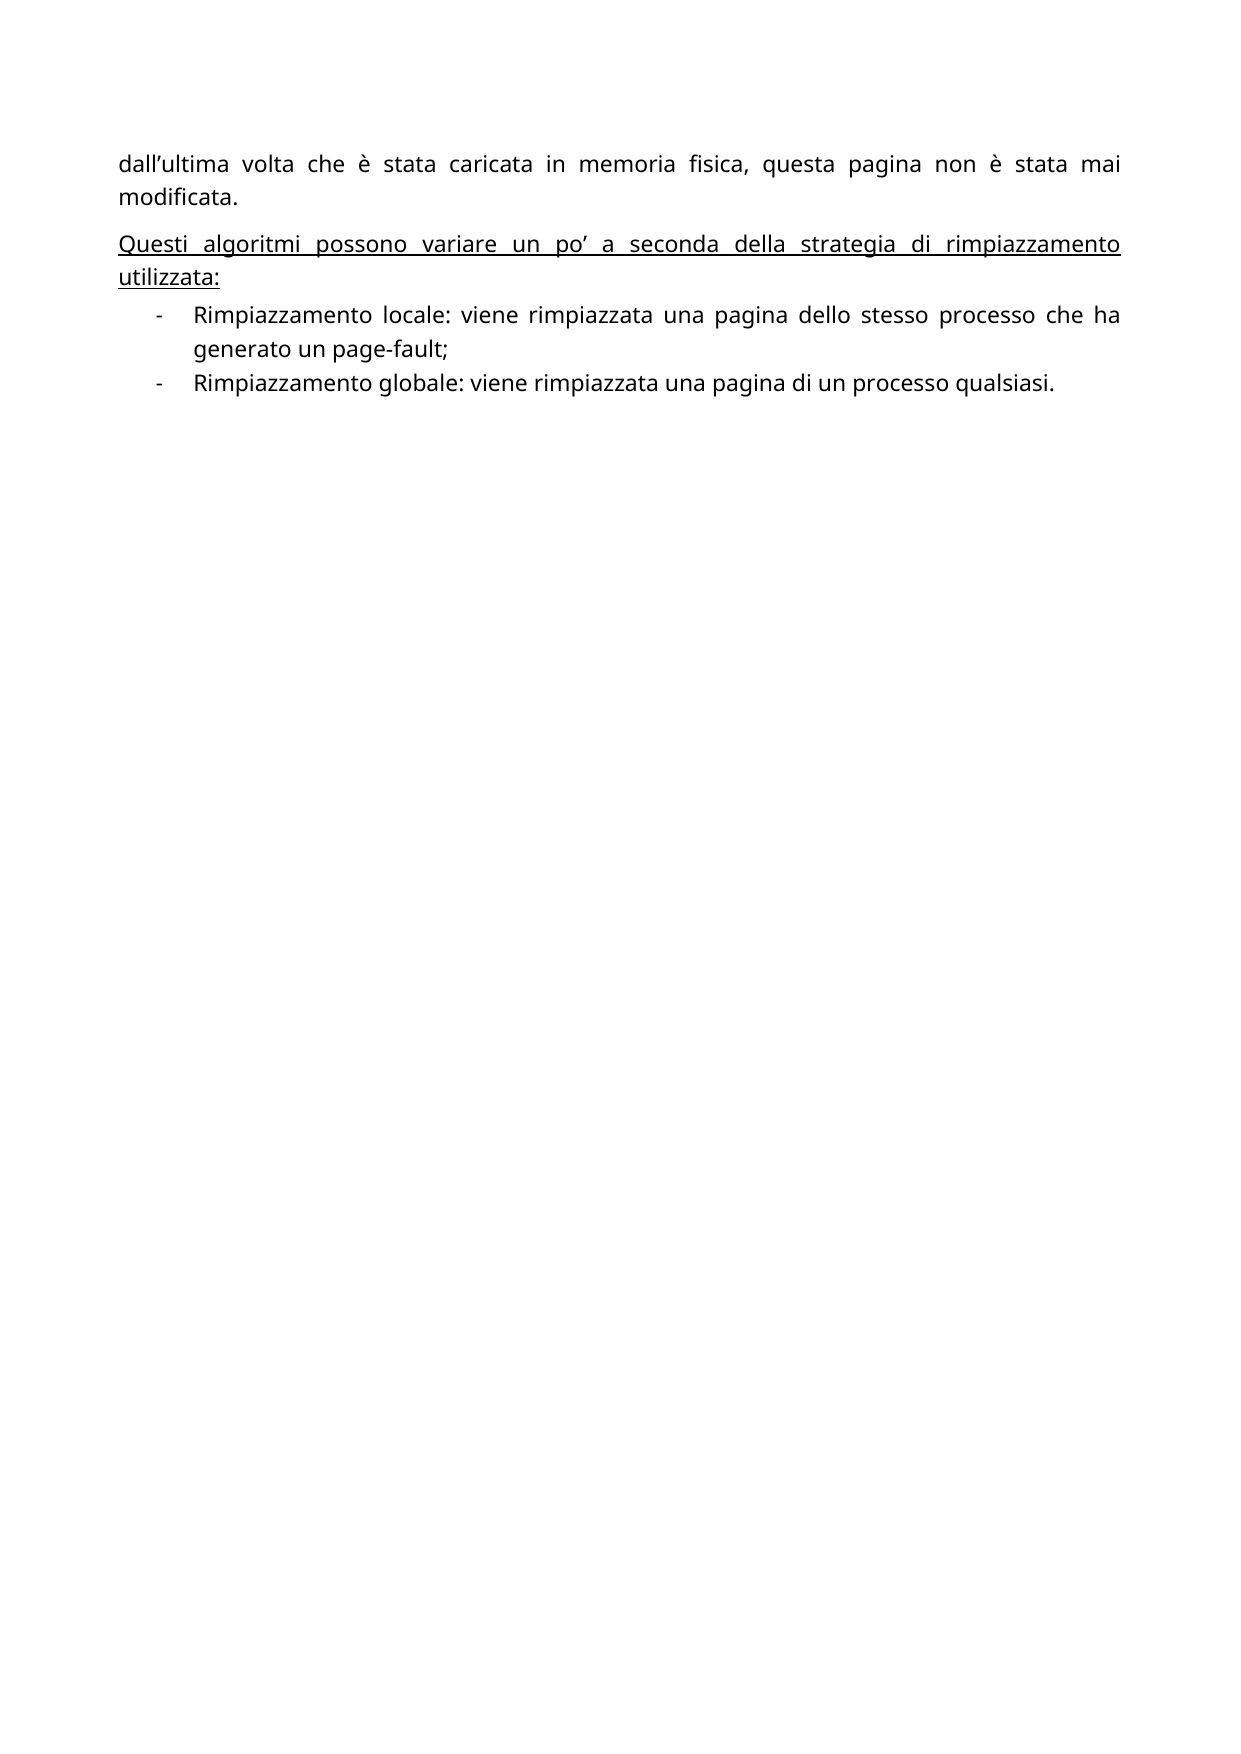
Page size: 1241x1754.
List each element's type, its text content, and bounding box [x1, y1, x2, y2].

list Rimpiazzamento globale: viene rimpiazzata una pagina di un processo qualsiasi. [156, 367, 1122, 398]
text Questi algoritmi possono variare un po’ a seconda della strategia di rimpiazzamento utilizzata: [118, 228, 1122, 293]
list Rimpiazzamento locale: viene rimpiazzata una pagina dello stesso processo che ha generato un page-fault; [156, 299, 1122, 364]
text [118, 148, 1122, 213]
